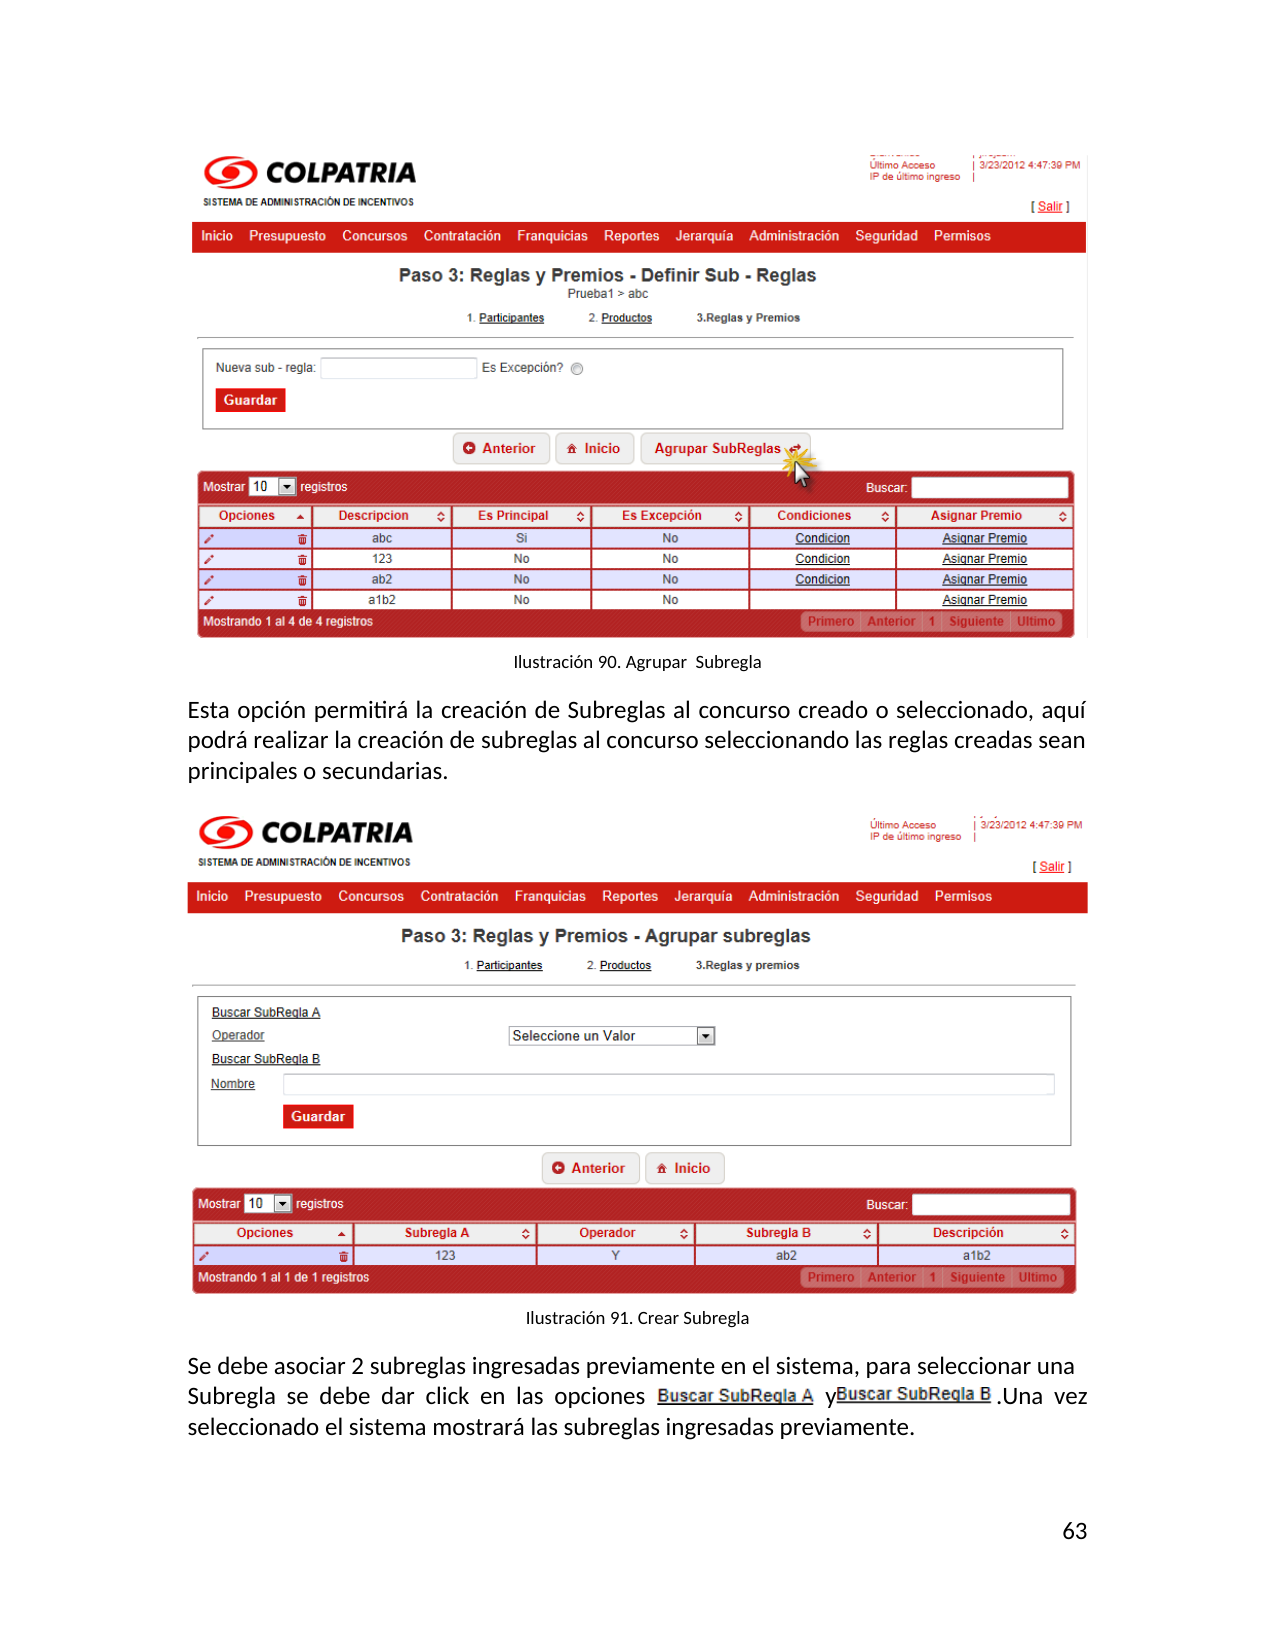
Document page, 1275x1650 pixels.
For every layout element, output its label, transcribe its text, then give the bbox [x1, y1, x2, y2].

picture [187, 816, 1088, 1294]
picture [656, 1386, 815, 1405]
picture [187, 150, 1088, 638]
text Se debe asociar 2 subreglas ingresadas previamente en el sistema, para seleccionar una [187, 1350, 1087, 1380]
text Ilustración 90. Agrupar Subregla [187, 650, 1087, 673]
text Esta opción permitirá la creación de Subreglas al concurso creado o seleccionado, aquí podrá realizar la creación de subreglas al concurso seleccionando las reglas creadas sean principales o secundarias. [187, 694, 1087, 786]
text Ilustración 91. Crear Subregla [187, 1306, 1087, 1329]
text Subregla se debe dar click en las opciones y.Una vez seleccionado el sistema mostrará las subreglas ingresadas previamente. [187, 1380, 1087, 1441]
picture [836, 1387, 996, 1405]
